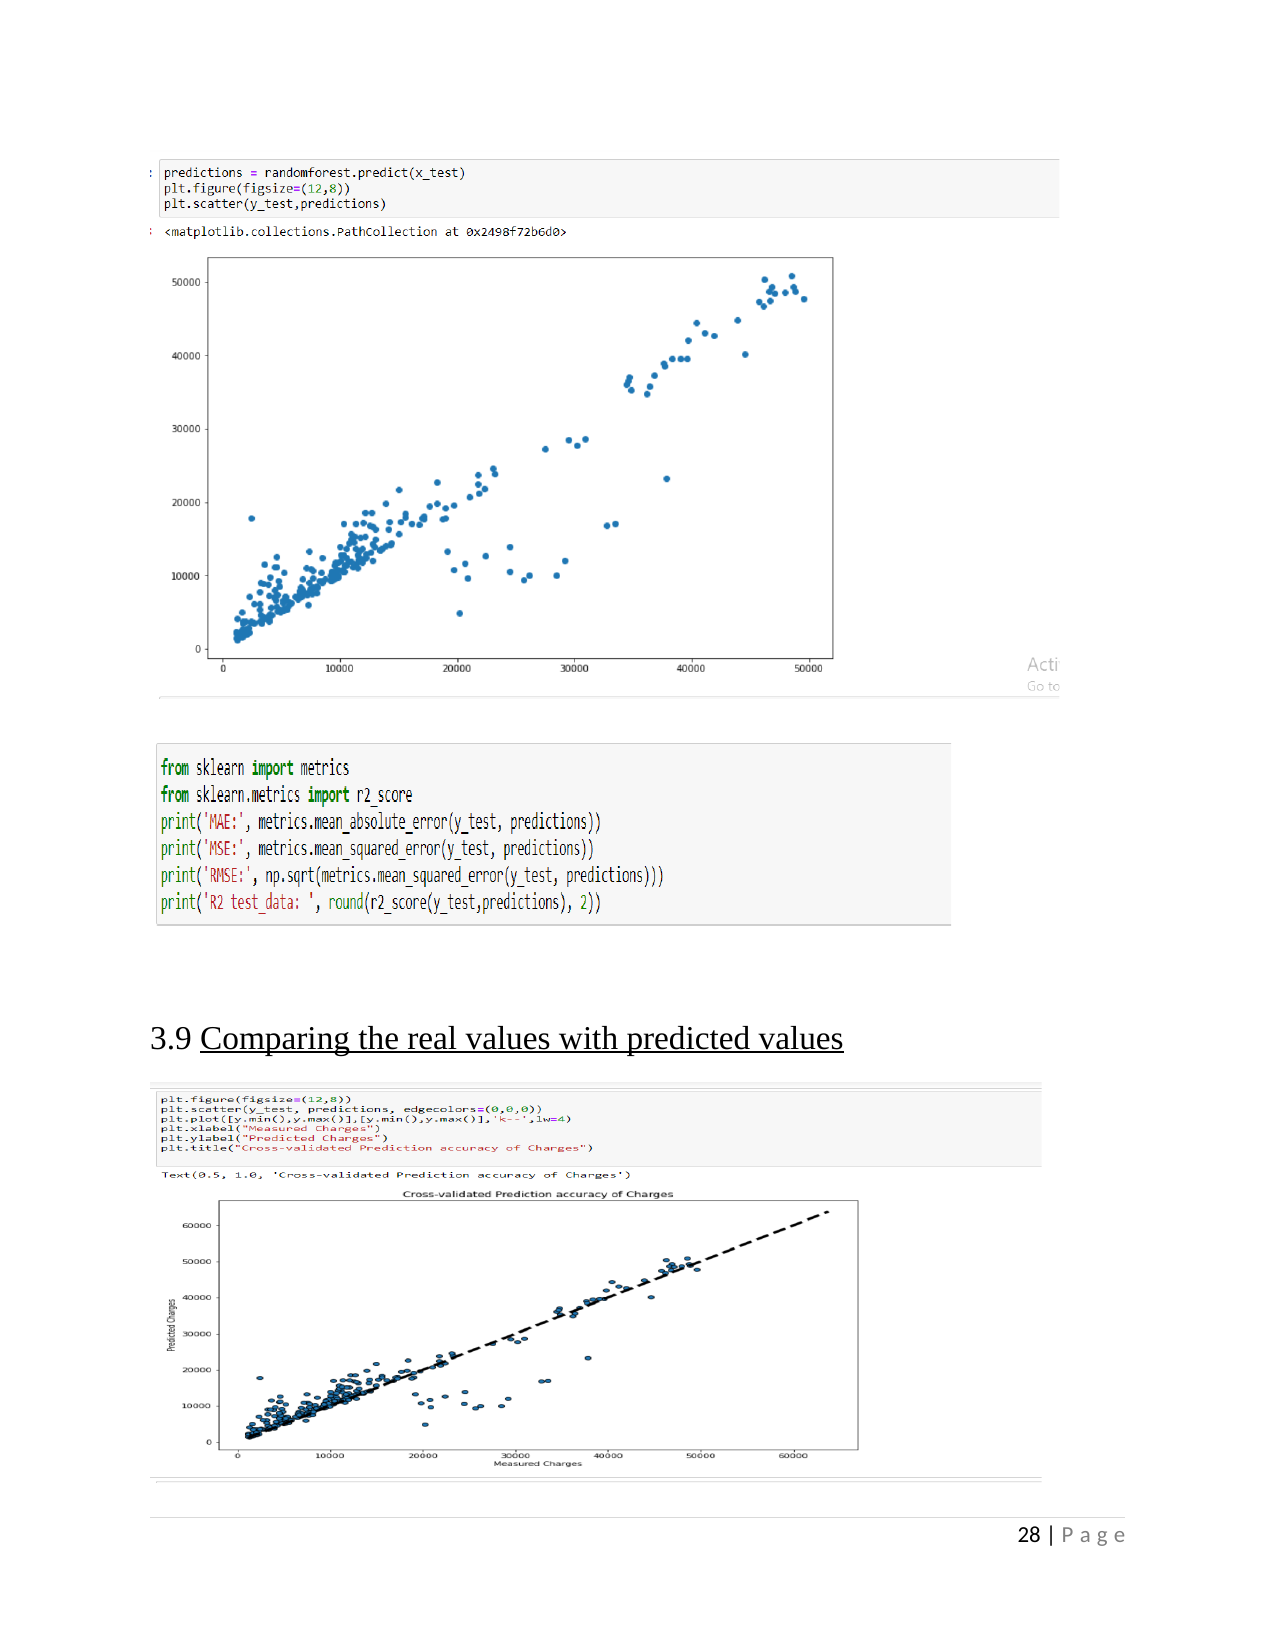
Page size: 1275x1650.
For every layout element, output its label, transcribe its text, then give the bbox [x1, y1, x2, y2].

picture [150, 150, 1060, 699]
text 3.9 Comparing the real values with predicted values [150, 1018, 1125, 1056]
picture [150, 1082, 1042, 1483]
picture [150, 703, 952, 929]
